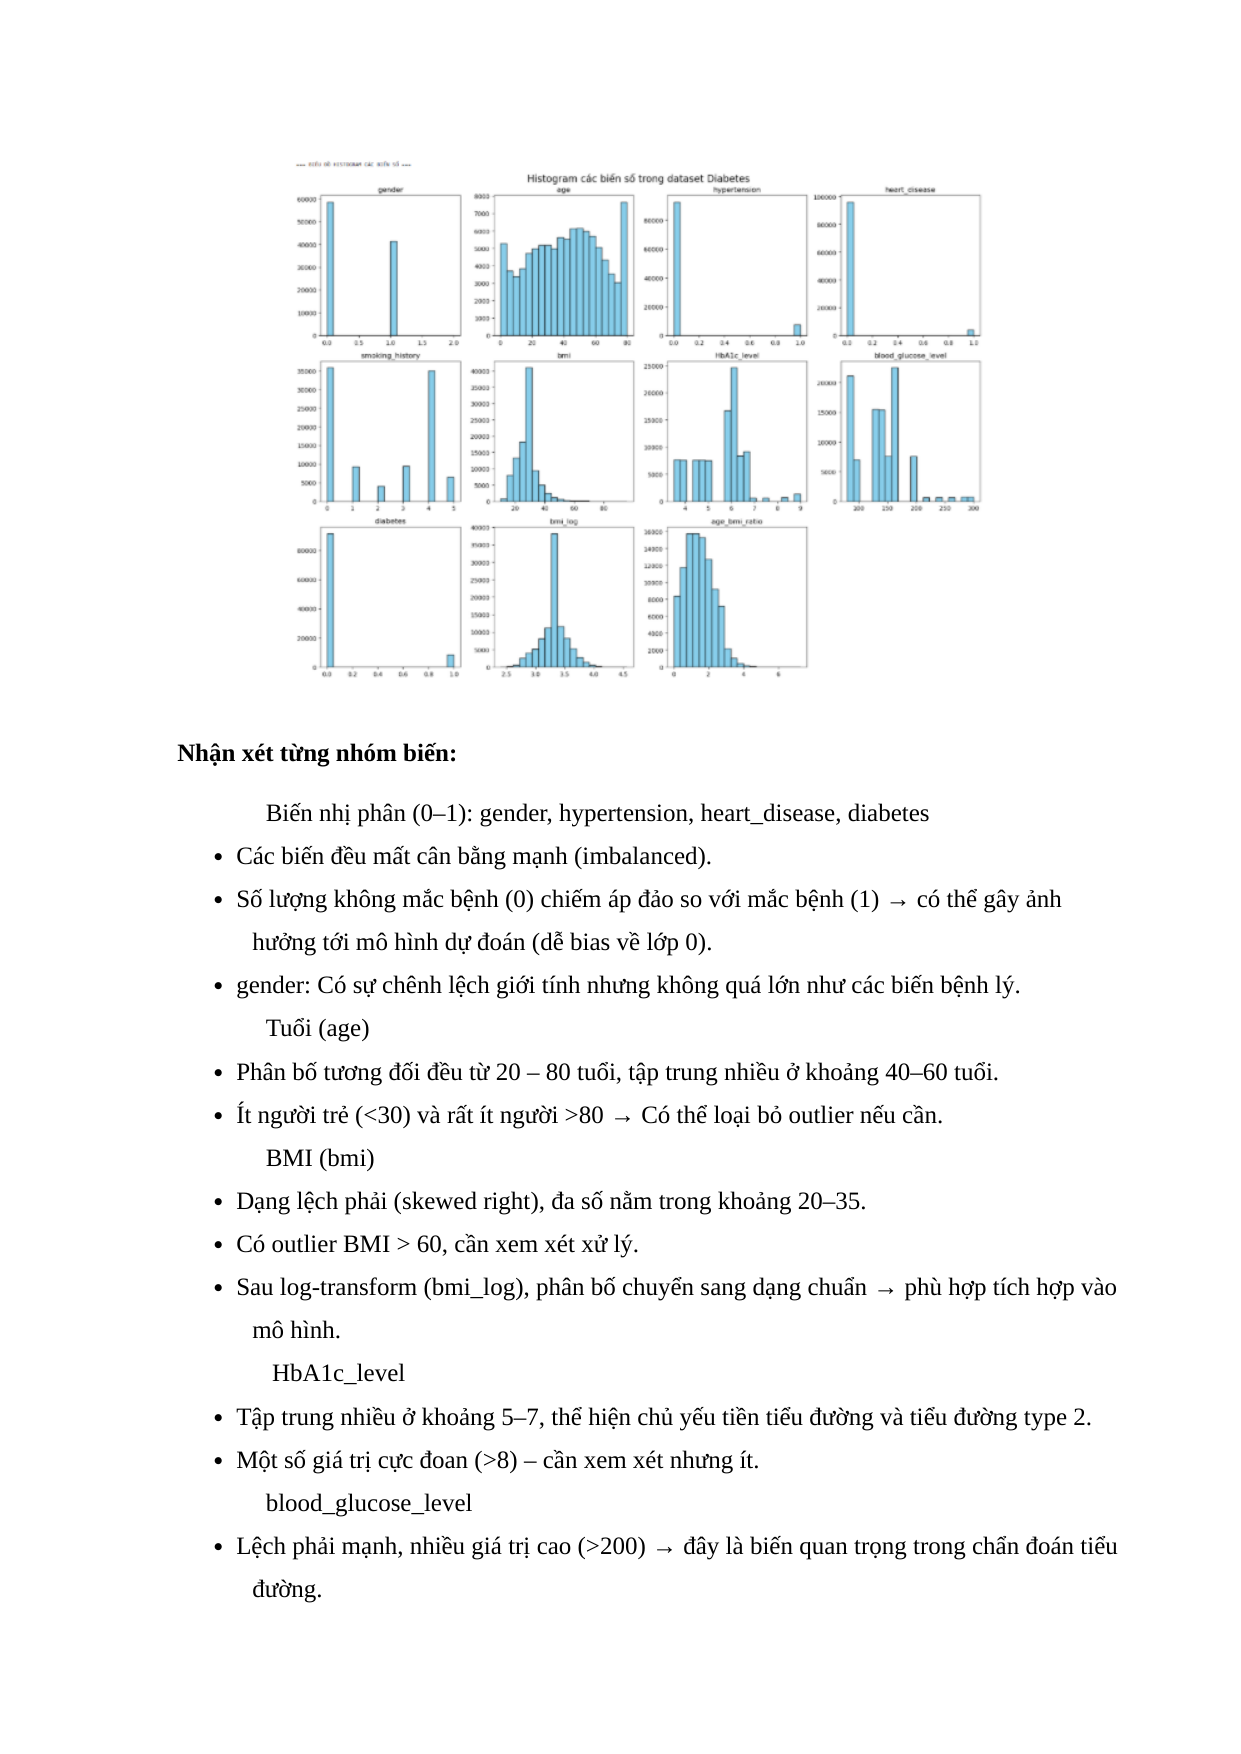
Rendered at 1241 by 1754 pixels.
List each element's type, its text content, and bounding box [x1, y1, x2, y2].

list Tập trung nhiều ở khoảng 5–7, thể hiện chủ yếu tiền tiểu đường và tiểu đường type 2. [214, 1402, 1122, 1430]
list HbA1c_level [266, 1358, 1122, 1387]
list Biến nhị phân (0–1): gender, hypertension, heart_disease, diabetes [266, 798, 1122, 827]
list Dạng lệch phải (skewed right), đa số nằm trong khoảng 20–35. [214, 1186, 1122, 1215]
list Ít người trẻ (<30) và rất ít người >80 → Có thể loại bỏ outlier nếu cần. [214, 1100, 1122, 1128]
list blood_glucose_level [266, 1488, 1122, 1517]
list Phân bố tương đối đều từ 20 – 80 tuổi, tập trung nhiều ở khoảng 40–60 tuổi. [214, 1057, 1122, 1085]
list Số lượng không mắc bệnh (0) chiếm áp đảo so với mắc bệnh (1) → có thể gây ảnh hưởng tới mô hình dự đoán (dễ bias về lớp 0). [214, 884, 1122, 956]
list Có outlier BMI > 60, cần xem xét xử lý. [214, 1229, 1122, 1258]
list Sau log-transform (bmi_log), phân bố chuyển sang dạng chuẩn → phù hợp tích hợp vào mô hình. [214, 1272, 1122, 1344]
list Lệch phải mạnh, nhiều giá trị cao (>200) → đây là biến quan trọng trong chẩn đoán tiểu đường. [214, 1531, 1122, 1603]
list BMI (bmi) [266, 1143, 1122, 1172]
list Tuổi (age) [266, 1013, 1122, 1042]
list Một số giá trị cực đoan (>8) – cần xem xét nhưng ít. [214, 1445, 1122, 1473]
list Các biến đều mất cân bằng mạnh (imbalanced). [214, 841, 1122, 870]
list gender: Có sự chênh lệch giới tính nhưng không quá lớn như các biến bệnh lý. [214, 970, 1122, 999]
picture [265, 147, 1009, 705]
text Nhận xét từng nhóm biến: [177, 738, 1122, 767]
